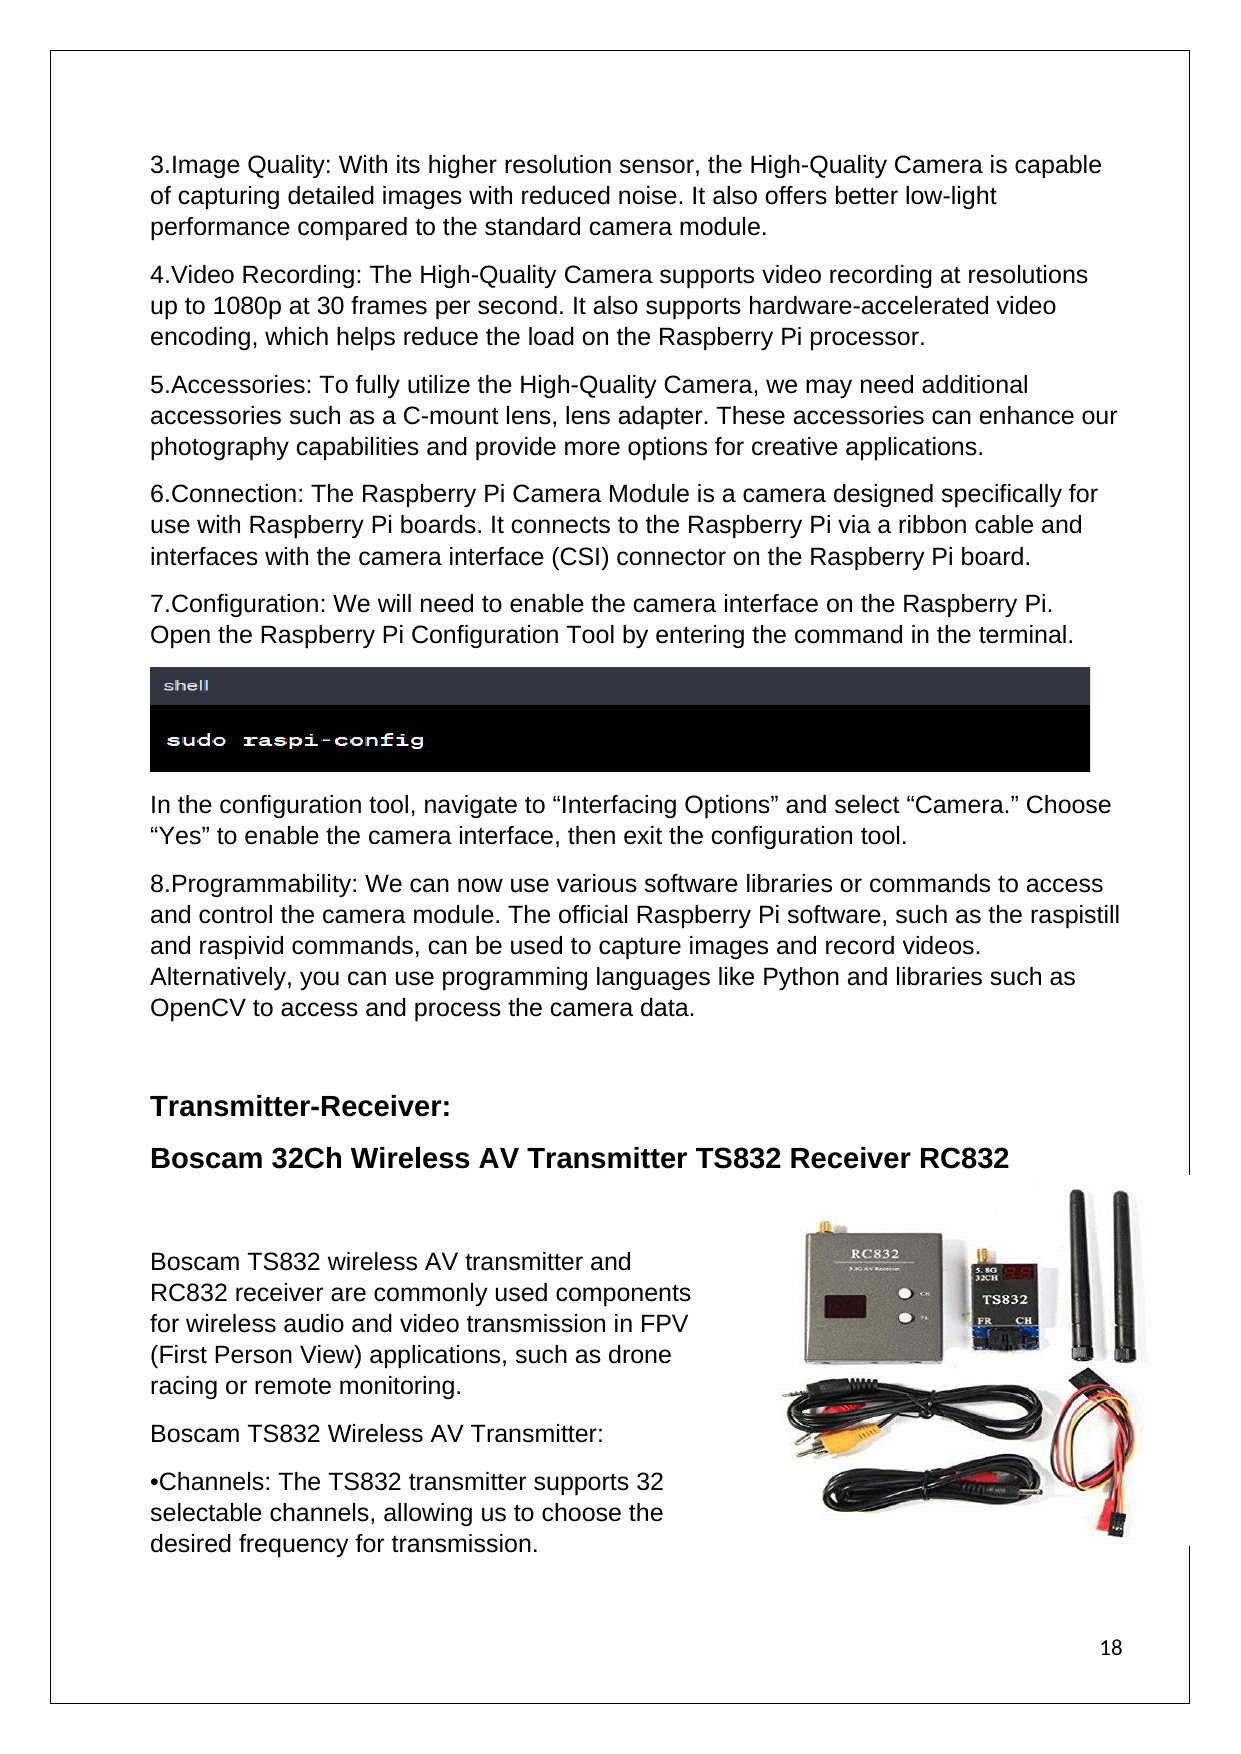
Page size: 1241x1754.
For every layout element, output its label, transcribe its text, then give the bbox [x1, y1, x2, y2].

text Boscam TS832 wireless AV transmitter and RC832 receiver are commonly used components for wireless audio and video transmission in FPV (First Person View) applications, such as drone racing or remote monitoring. [150, 1247, 728, 1400]
text 7.Configuration: We will need to enable the camera interface on the Raspberry Pi. Open the Raspberry Pi Configuration Tool by entering the command in the terminal. [150, 589, 1122, 649]
text 5.Accessories: To fully utilize the High-Quality Camera, we may need additional accessories such as a C-mount lens, lens adapter. These accessories can enhance our photography capabilities and provide more options for creative applications. [150, 369, 1122, 460]
text Transmitter-Receiver: [150, 1088, 1122, 1122]
text 4.Video Recording: The High-Quality Camera supports video recording at resolutions up to 1080p at 30 frames per second. It also supports hardware-accelerated video encoding, which helps reduce the load on the Raspberry Pi processor. [150, 260, 1122, 351]
text Boscam 32Ch Wireless AV Transmitter TS832 Receiver RC832 [150, 1141, 1122, 1175]
text 3.Image Quality: With its higher resolution sensor, the High-Quality Camera is capable of capturing detailed images with reduced noise. It also offers better low-light performance compared to the standard camera module. [150, 150, 1122, 241]
text 8.Programmability: We can now use various software libraries or commands to access and control the camera module. The official Raspberry Pi software, such as the raspistill and raspivid commands, can be used to capture images and record videos. Alternatively, you can use programming languages like Python and libraries such as OpenCV to access and process the camera data. [150, 869, 1122, 1022]
text •Channels: The TS832 transmitter supports 32 selectable channels, allowing us to choose the desired frequency for transmission. [150, 1467, 1122, 1557]
picture [150, 667, 1091, 772]
text 6.Connection: The Raspberry Pi Camera Module is a camera designed specifically for use with Raspberry Pi boards. It connects to the Raspberry Pi via a ribbon cable and interfaces with the camera interface (CSI) connector on the Raspberry Pi board. [150, 479, 1122, 570]
text In the configuration tool, navigate to “Interfacing Options” and select “Camera.” Choose “Yes” to enable the camera interface, then exit the configuration tool. [150, 790, 1122, 850]
picture [728, 1175, 1200, 1546]
text Boscam TS832 Wireless AV Transmitter: [150, 1419, 728, 1448]
